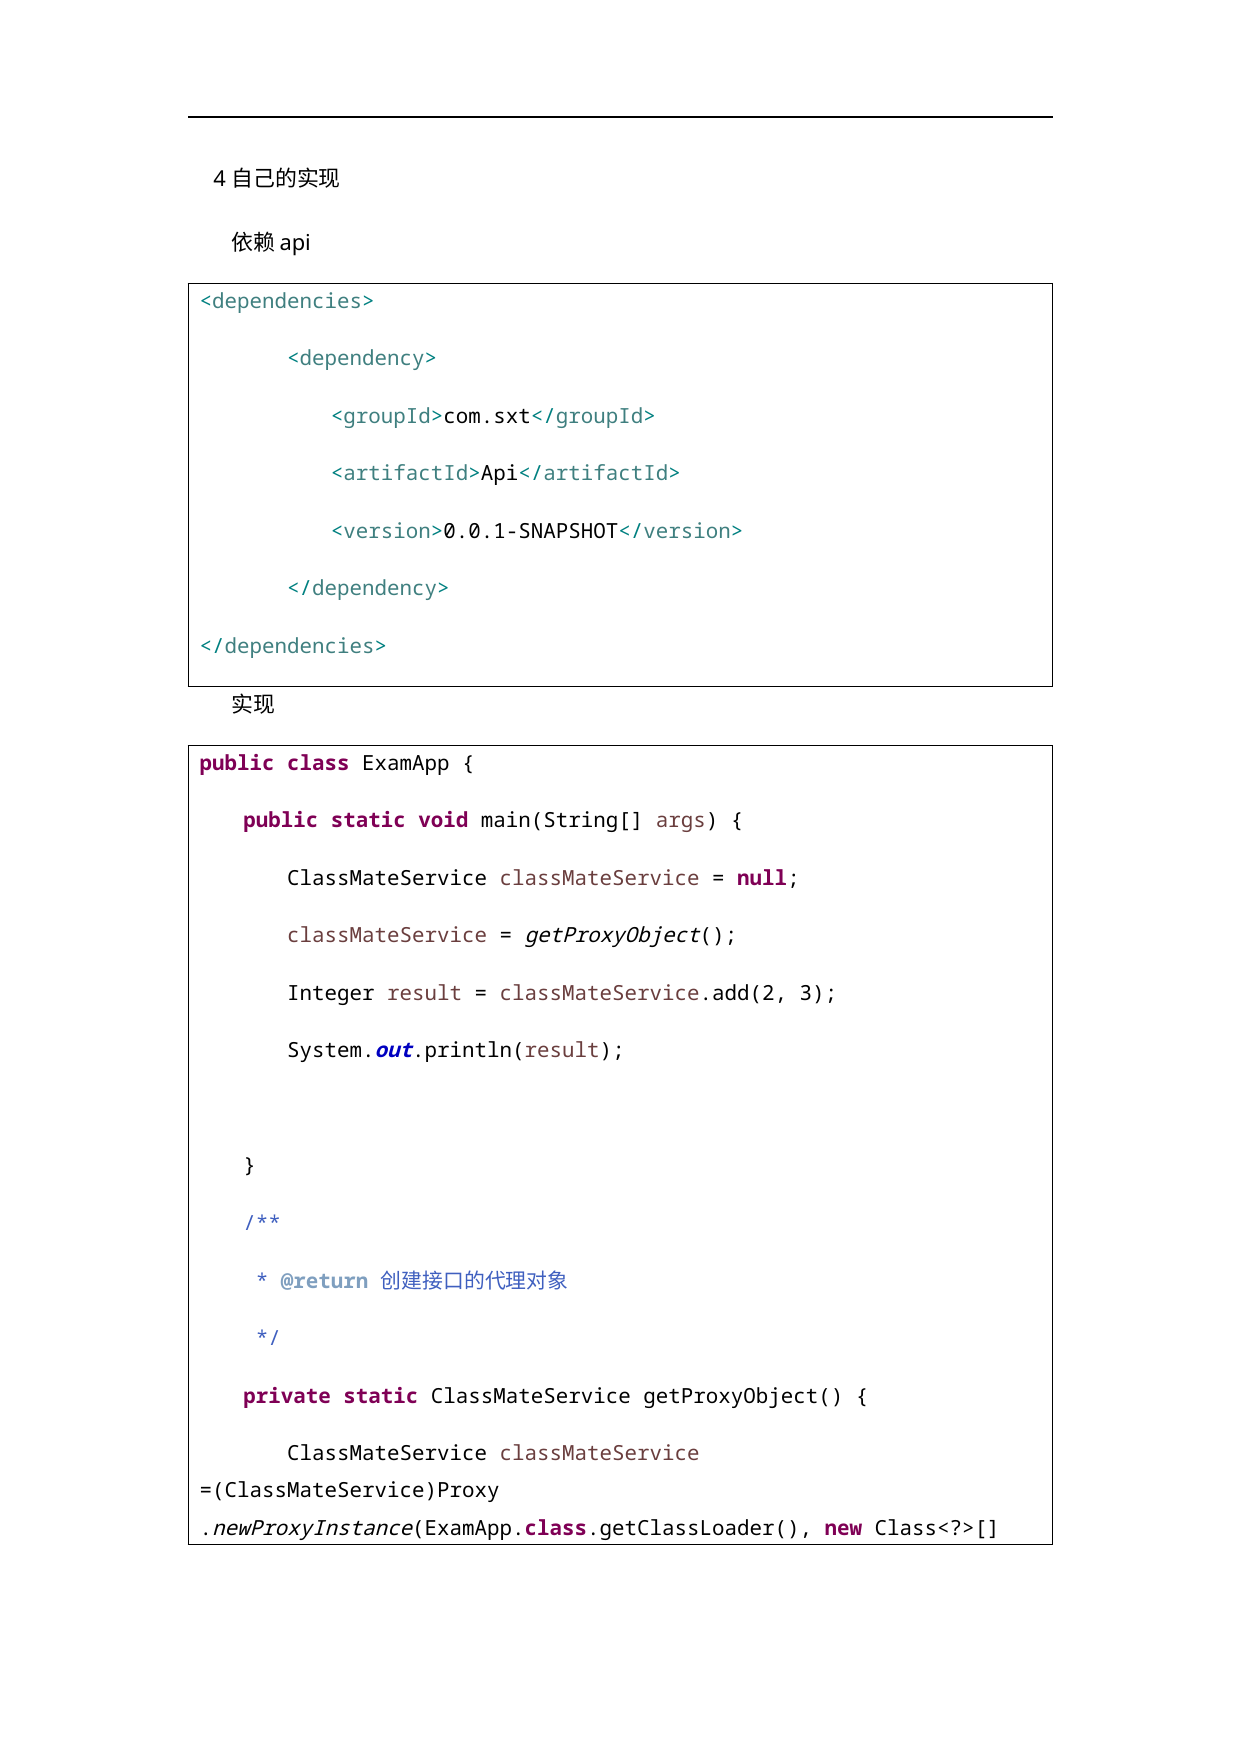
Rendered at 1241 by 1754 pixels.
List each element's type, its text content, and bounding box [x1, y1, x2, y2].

table_header <dependencies> <dependency> <groupId>com.sxt</groupId> <artifactId>Api</artifactId> <version>0.0.1-SNAPSHOT</version> </dependency> </dependencies> [189, 284, 1052, 686]
text 实现 [187, 687, 1053, 719]
subtitle 自己的实现 [187, 161, 1053, 193]
text 依赖api [187, 225, 1053, 257]
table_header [189, 746, 1052, 1543]
